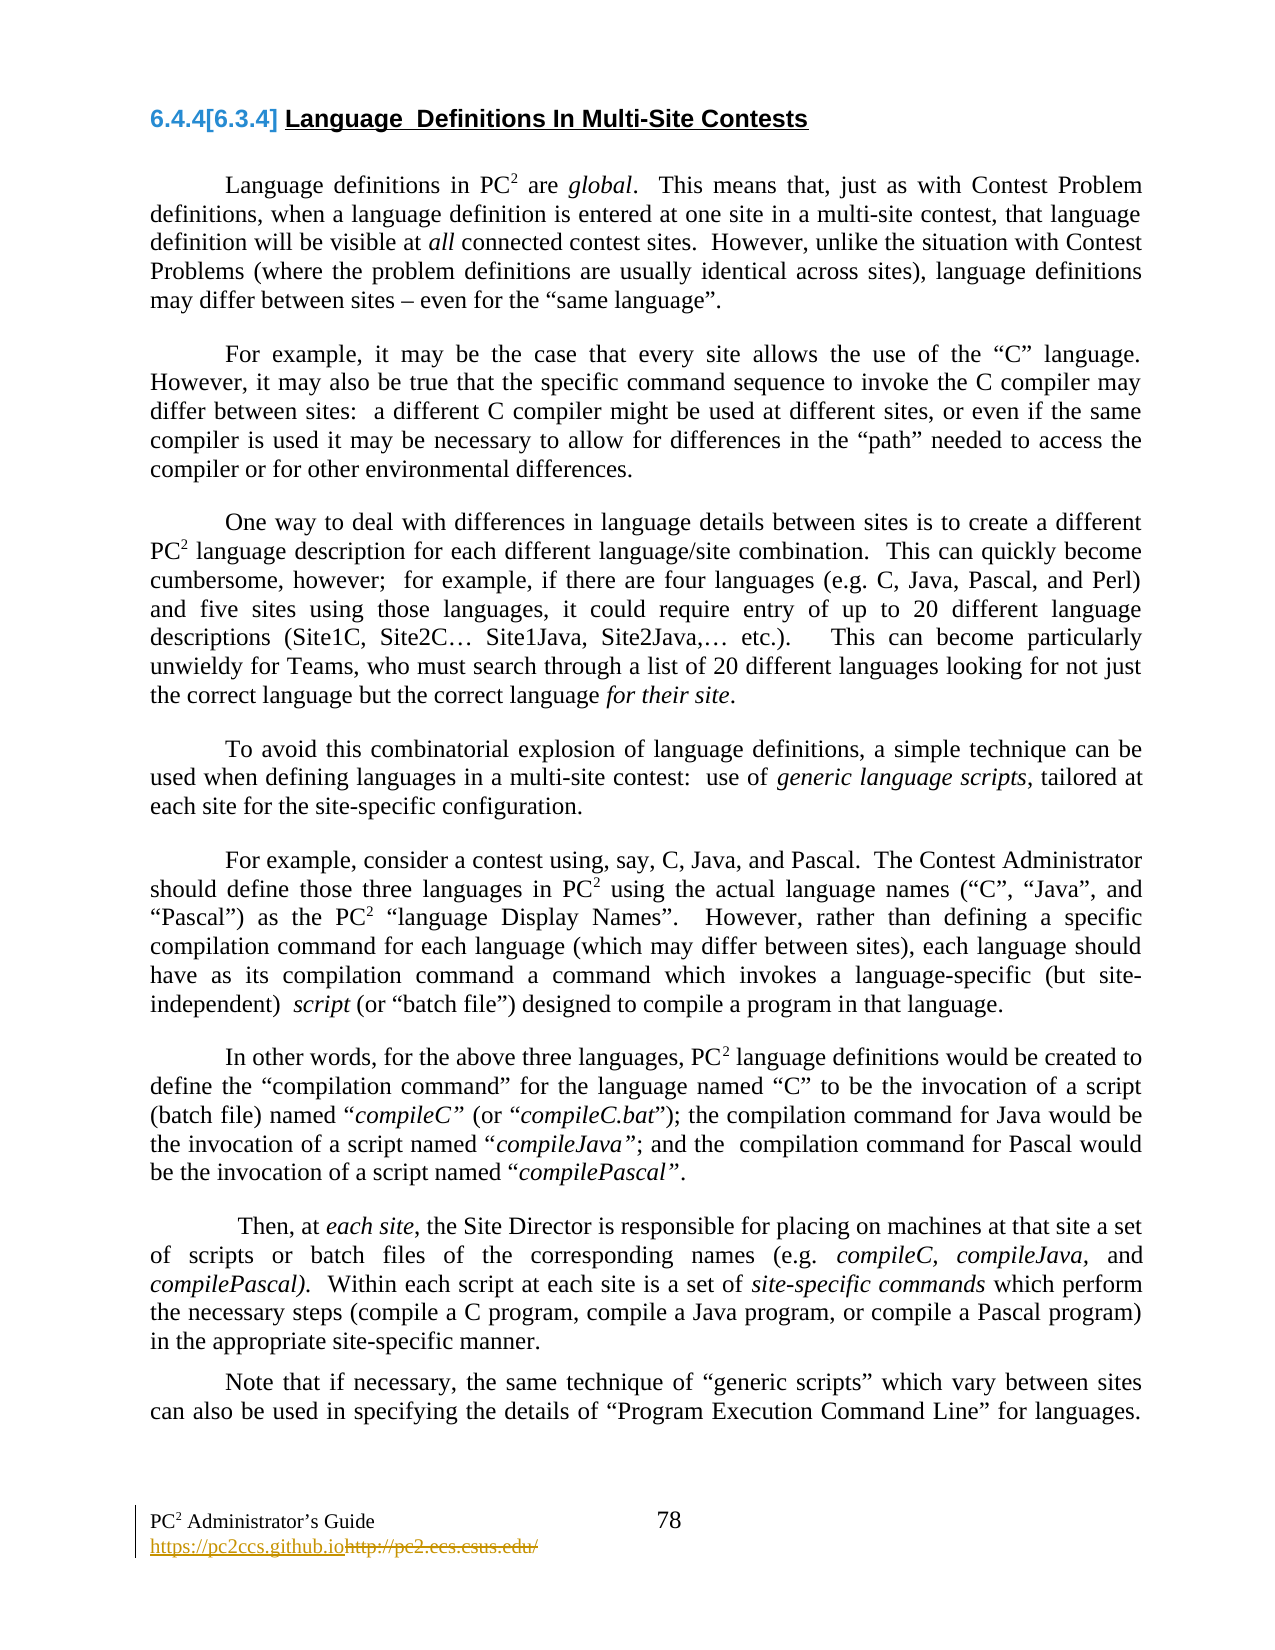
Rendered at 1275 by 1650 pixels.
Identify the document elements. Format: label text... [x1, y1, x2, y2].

text One way to deal with differences in language details between sites is to create a different PC2 language description for each different language/site combination. This can quickly become cumbersome, however; for example, if there are four languages (e.g. C, Java, Pascal, and Perl) and five sites using those languages, it could require entry of up to 20 different language descriptions (Site1C, Site2C… Site1Java, Site2Java,… etc.). This can become particularly unwieldy for Teams, who must search through a list of 20 different languages looking for not just the correct language but the correct language for their site. [150, 507, 1143, 709]
text In other words, for the above three languages, PC2 language definitions would be created to define the “compilation command” for the language named “C” to be the invocation of a script (batch file) named “compileC” (or “compileC.bat”); the compilation command for Java would be the invocation of a script named “compileJava”; and the compilation command for Pascal would be the invocation of a script named “compilePascal”. [150, 1042, 1143, 1186]
text Language definitions in PC2 are global. This means that, just as with Contest Problem definitions, when a language definition is entered at one site in a multi-site contest, that language definition will be visible at all connected contest sites. However, unlike the situation with Contest Problems (where the problem definitions are usually identical across sites), language definitions may differ between sites – even for the “same language”. [150, 170, 1143, 314]
text For example, consider a contest using, say, C, Java, and Pascal. The Contest Administrator should define those three languages in PC2 using the actual language names (“C”, “Java”, and “Pascal”) as the PC2 “language Display Names”. However, rather than defining a specific compilation command for each language (which may differ between sites), each language should have as its compilation command a command which invokes a language-specific (but site-independent) script (or “batch file”) designed to compile a program in that language. [150, 845, 1143, 1017]
text For example, it may be the case that every site allows the use of the “C” language. However, it may also be true that the specific command sequence to invoke the C compiler may differ between sites: a different C compiler might be used at different sites, or even if the same compiler is used it may be necessary to allow for differences in the “path” needed to access the compiler or for other environmental differences. [150, 339, 1143, 482]
text To avoid this combinatorial explosion of language definitions, a simple technique can be used when defining languages in a multi-site contest: use of generic language scripts, tailored at each site for the site-specific configuration. [150, 734, 1143, 820]
subtitle Language Definitions In Multi-Site Contests [150, 104, 1143, 132]
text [150, 1367, 1143, 1425]
text Then, at each site, the Site Director is responsible for placing on machines at that site a set of scripts or batch files of the corresponding names (e.g. compileC, compileJava, and compilePascal). Within each script at each site is a set of site-specific commands which perform the necessary steps (compile a C program, compile a Java program, or compile a Pascal program) in the appropriate site-specific manner. [150, 1211, 1143, 1355]
